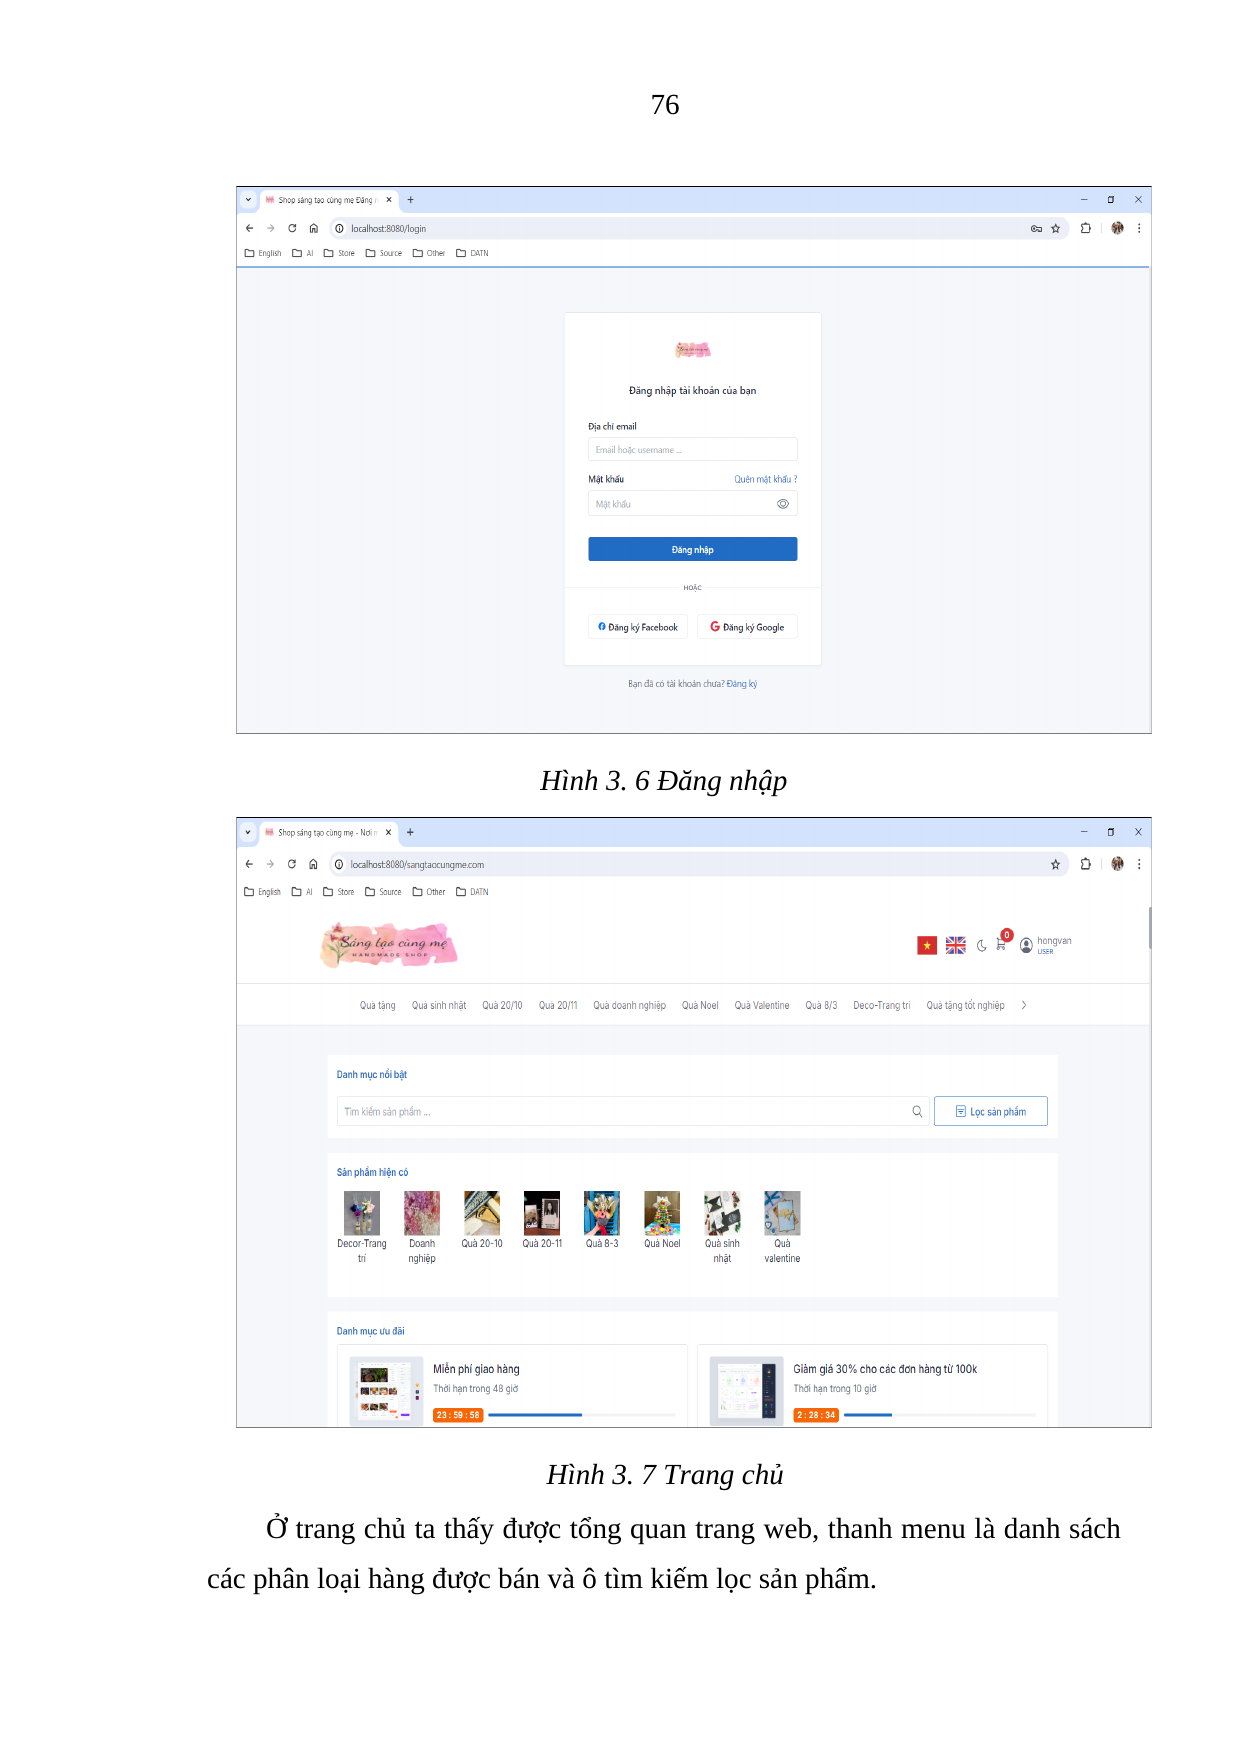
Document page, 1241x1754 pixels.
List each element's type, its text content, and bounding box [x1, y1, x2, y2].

text Hình 3. 6 Đăng nhập [207, 763, 1122, 796]
picture [236, 817, 1152, 1428]
picture [236, 186, 1152, 734]
text Hình 3. 7 Trang chủ [207, 1457, 1122, 1490]
text Ở trang chủ ta thấy được tổng quan trang web, thanh menu là danh sách các phân loại hàng được bán và ô tìm kiếm lọc sản phẩm. [207, 1511, 1122, 1595]
